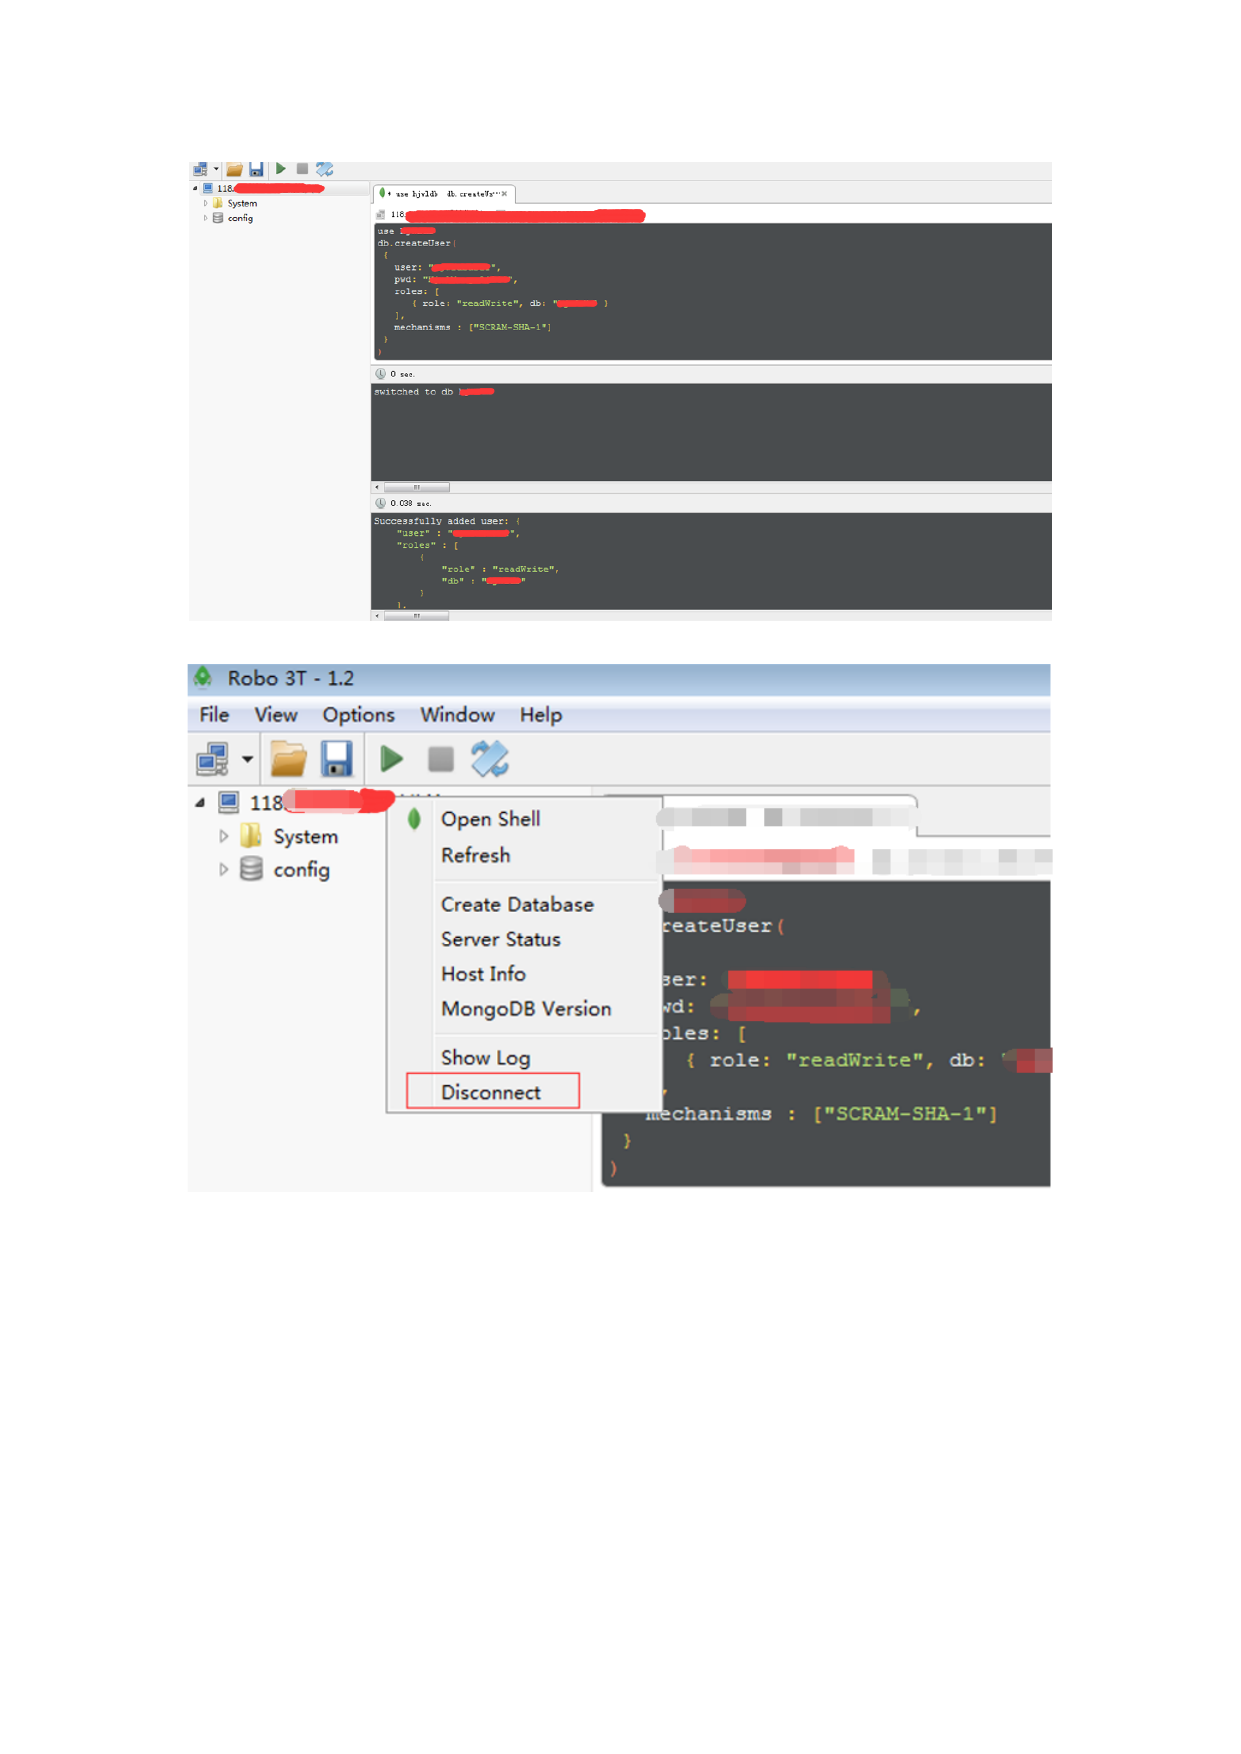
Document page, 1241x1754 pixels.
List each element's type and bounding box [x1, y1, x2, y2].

picture [187, 664, 1053, 1192]
picture [187, 162, 1053, 628]
